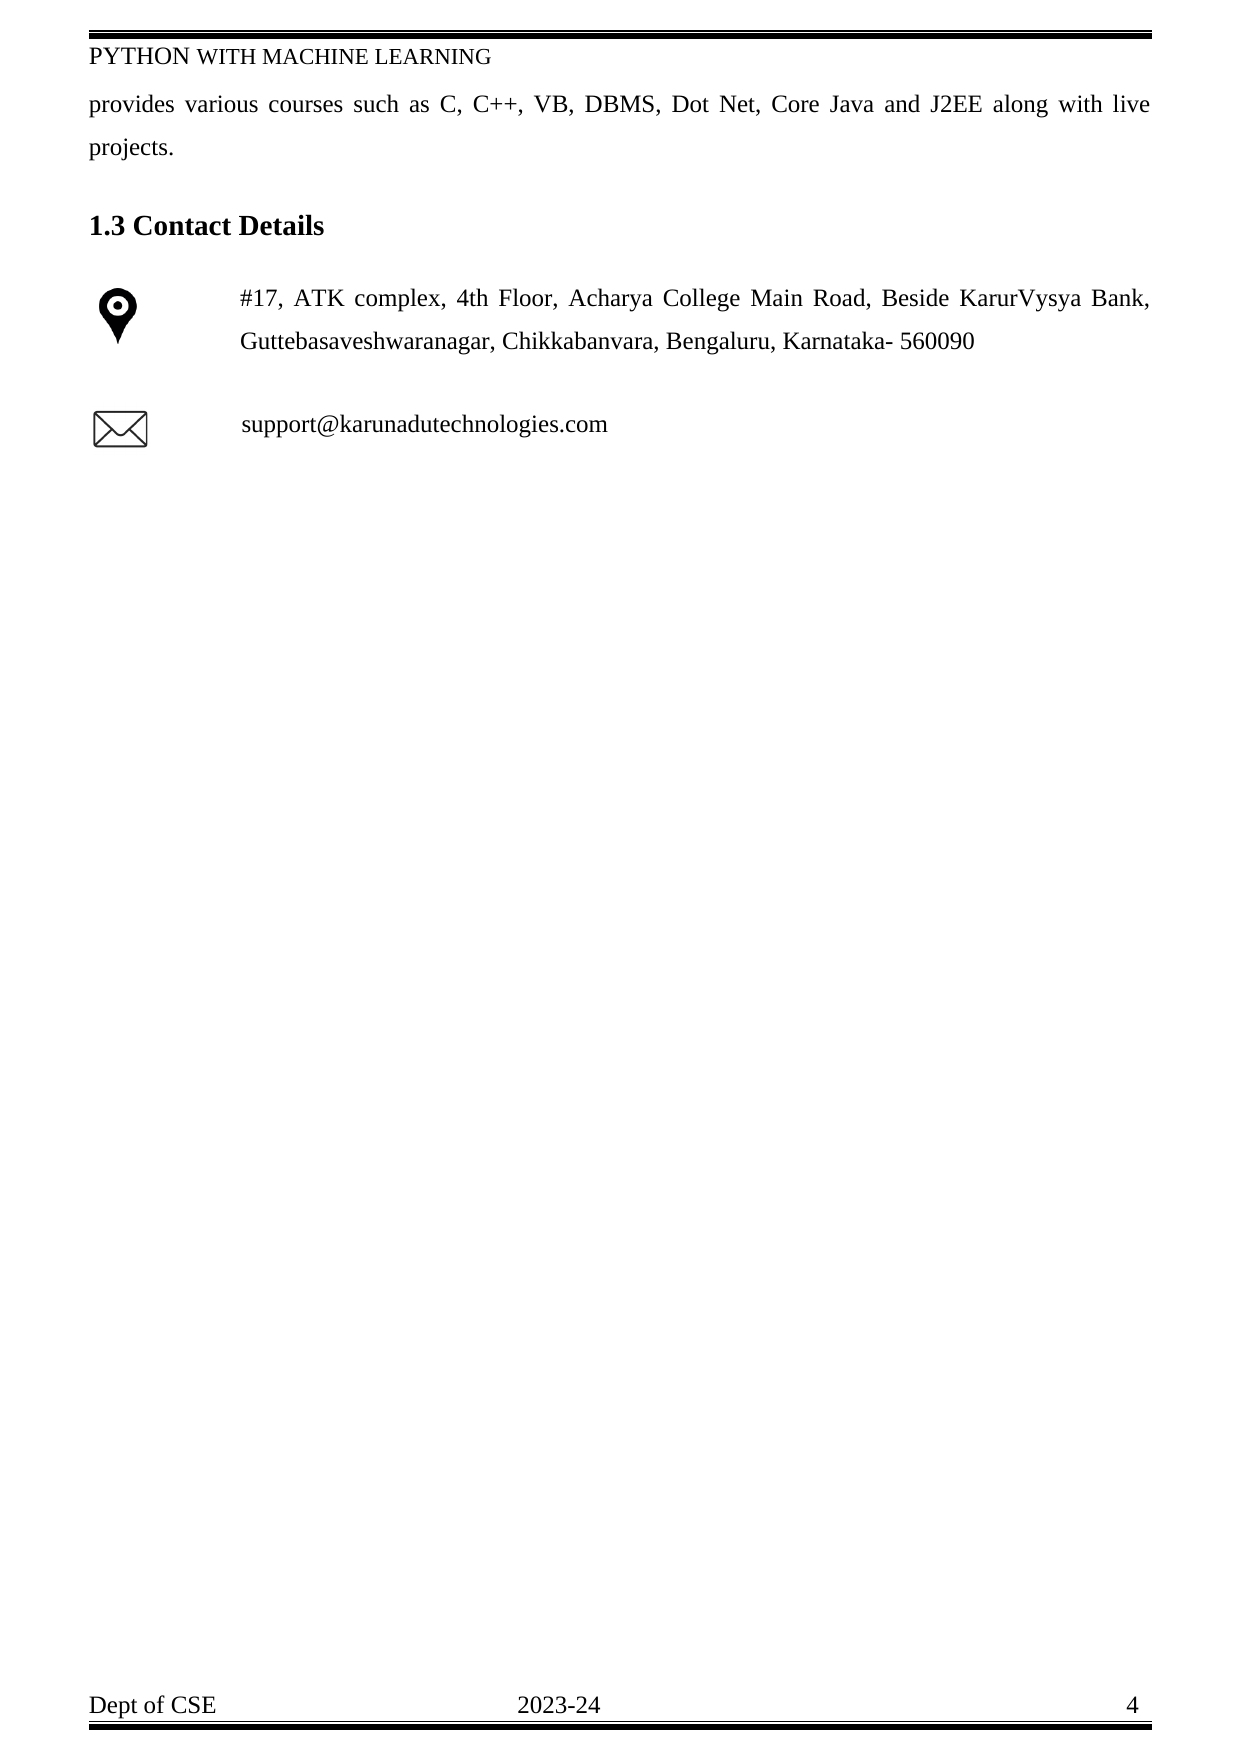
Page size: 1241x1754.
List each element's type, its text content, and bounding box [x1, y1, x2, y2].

text 1.3 Contact Details [89, 208, 1152, 241]
list #17, ATK complex, 4th Floor, Acharya College Main Road, Beside KarurVysya Bank, Guttebasaveshwaranagar, Chikkabanvara, Bengaluru, Karnataka- 560090 [164, 283, 1152, 355]
list support@karunadutechnologies.com [164, 409, 1152, 438]
picture [93, 403, 148, 455]
picture [88, 288, 147, 344]
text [89, 89, 1152, 161]
